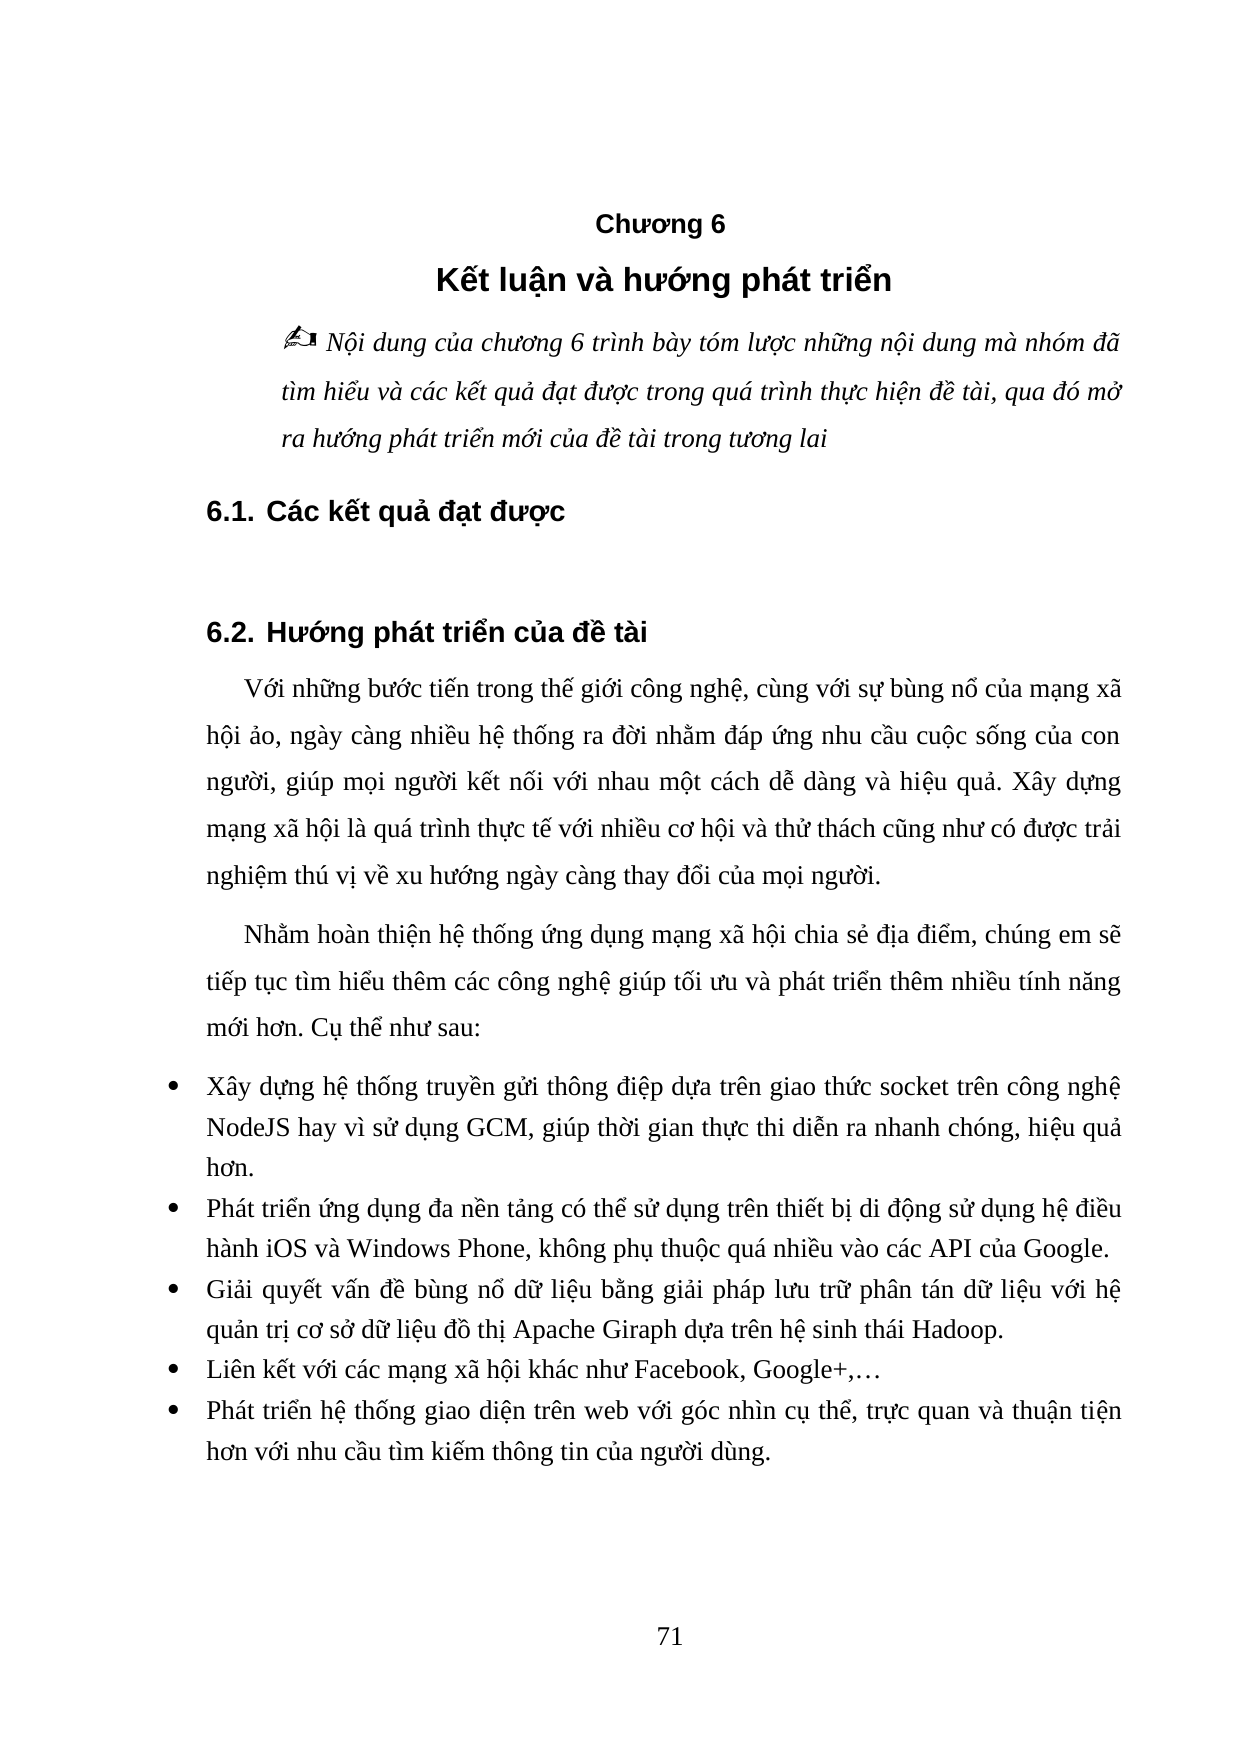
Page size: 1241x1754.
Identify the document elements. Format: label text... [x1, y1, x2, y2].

text Liên kết với các mạng xã hội khác như Facebook, Google+,… [169, 1354, 1122, 1385]
subtitle Các kết quả đạt được [206, 493, 1122, 527]
subtitle Hướng phát triển của đề tài [206, 616, 1122, 649]
text Với những bước tiến trong thế giới công nghệ, cùng với sự bùng nổ của mạng xã hội ảo, ngày càng nhiều hệ thống ra đời nhằm đáp ứng nhu cầu cuộc sống của con người, giúp mọi người kết nối với nhau một cách dễ dàng và hiệu quả. Xây dựng mạng xã hội là quá trình thực tế với nhiều cơ hội và thử thách cũng như có được trải nghiệm thú vị về xu hướng ngày càng thay đổi của mọi người. [206, 672, 1122, 890]
text Nhằm hoàn thiện hệ thống ứng dụng mạng xã hội chia sẻ địa điểm, chúng em sẽ tiếp tục tìm hiểu thêm các công nghệ giúp tối ưu và phát triển thêm nhiều tính năng mới hơn. Cụ thể như sau: [206, 918, 1122, 1042]
text Giải quyết vấn đề bùng nổ dữ liệu bằng giải pháp lưu trữ phân tán dữ liệu với hệ quản trị cơ sở dữ liệu đồ thị Apache Giraph dựa trên hệ sinh thái Hadoop. [169, 1273, 1122, 1344]
text Phát triển ứng dụng đa nền tảng có thể sử dụng trên thiết bị di động sử dụng hệ điều hành iOS và Windows Phone, không phụ thuộc quá nhiều vào các API của Google. [169, 1192, 1122, 1263]
text Xây dựng hệ thống truyền gửi thông điệp dựa trên giao thức socket trên công nghệ NodeJS hay vì sử dụng GCM, giúp thời gian thực thi diễn ra nhanh chóng, hiệu quả hơn. [169, 1070, 1122, 1182]
text Nội dung của chương 6 trình bày tóm lược những nội dung mà nhóm đã tìm hiểu và các kết quả đạt được trong quá trình thực hiện đề tài, qua đó mở ra hướng phát triển mới của đề tài trong tương lai [281, 324, 1122, 453]
subtitle Kết luận và hướng phát triển [206, 202, 1122, 298]
text Phát triển hệ thống giao diện trên web với góc nhìn cụ thể, trực quan và thuận tiện hơn với nhu cầu tìm kiếm thông tin của người dùng. [169, 1394, 1122, 1466]
